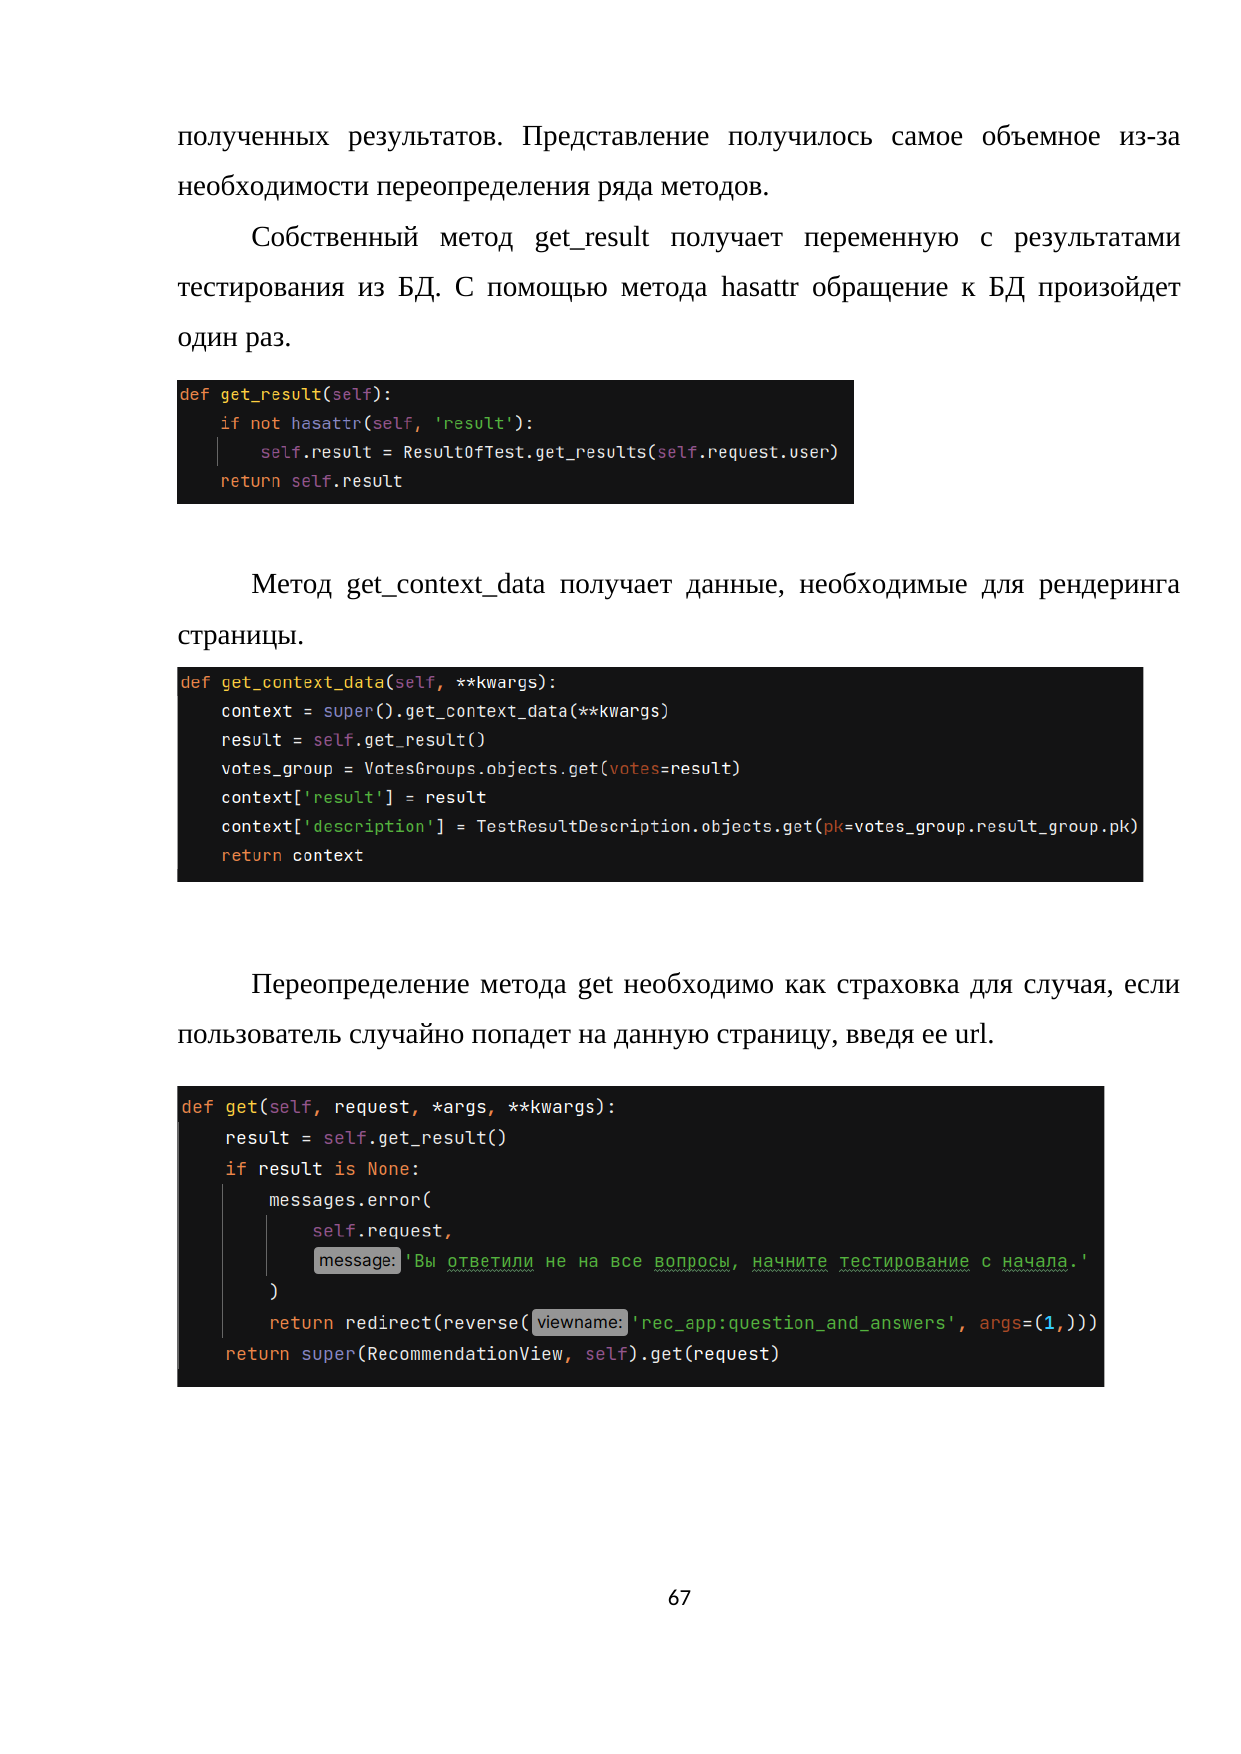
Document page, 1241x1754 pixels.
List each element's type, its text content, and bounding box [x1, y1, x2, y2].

picture [177, 1086, 1105, 1387]
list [177, 118, 1181, 202]
picture [177, 667, 1144, 882]
list Собственный метод get_result получает переменную с результатами тестирования из БД. С помощью метода hasattr обращение к БД произойдет один раз. [177, 219, 1181, 353]
picture [177, 380, 854, 504]
